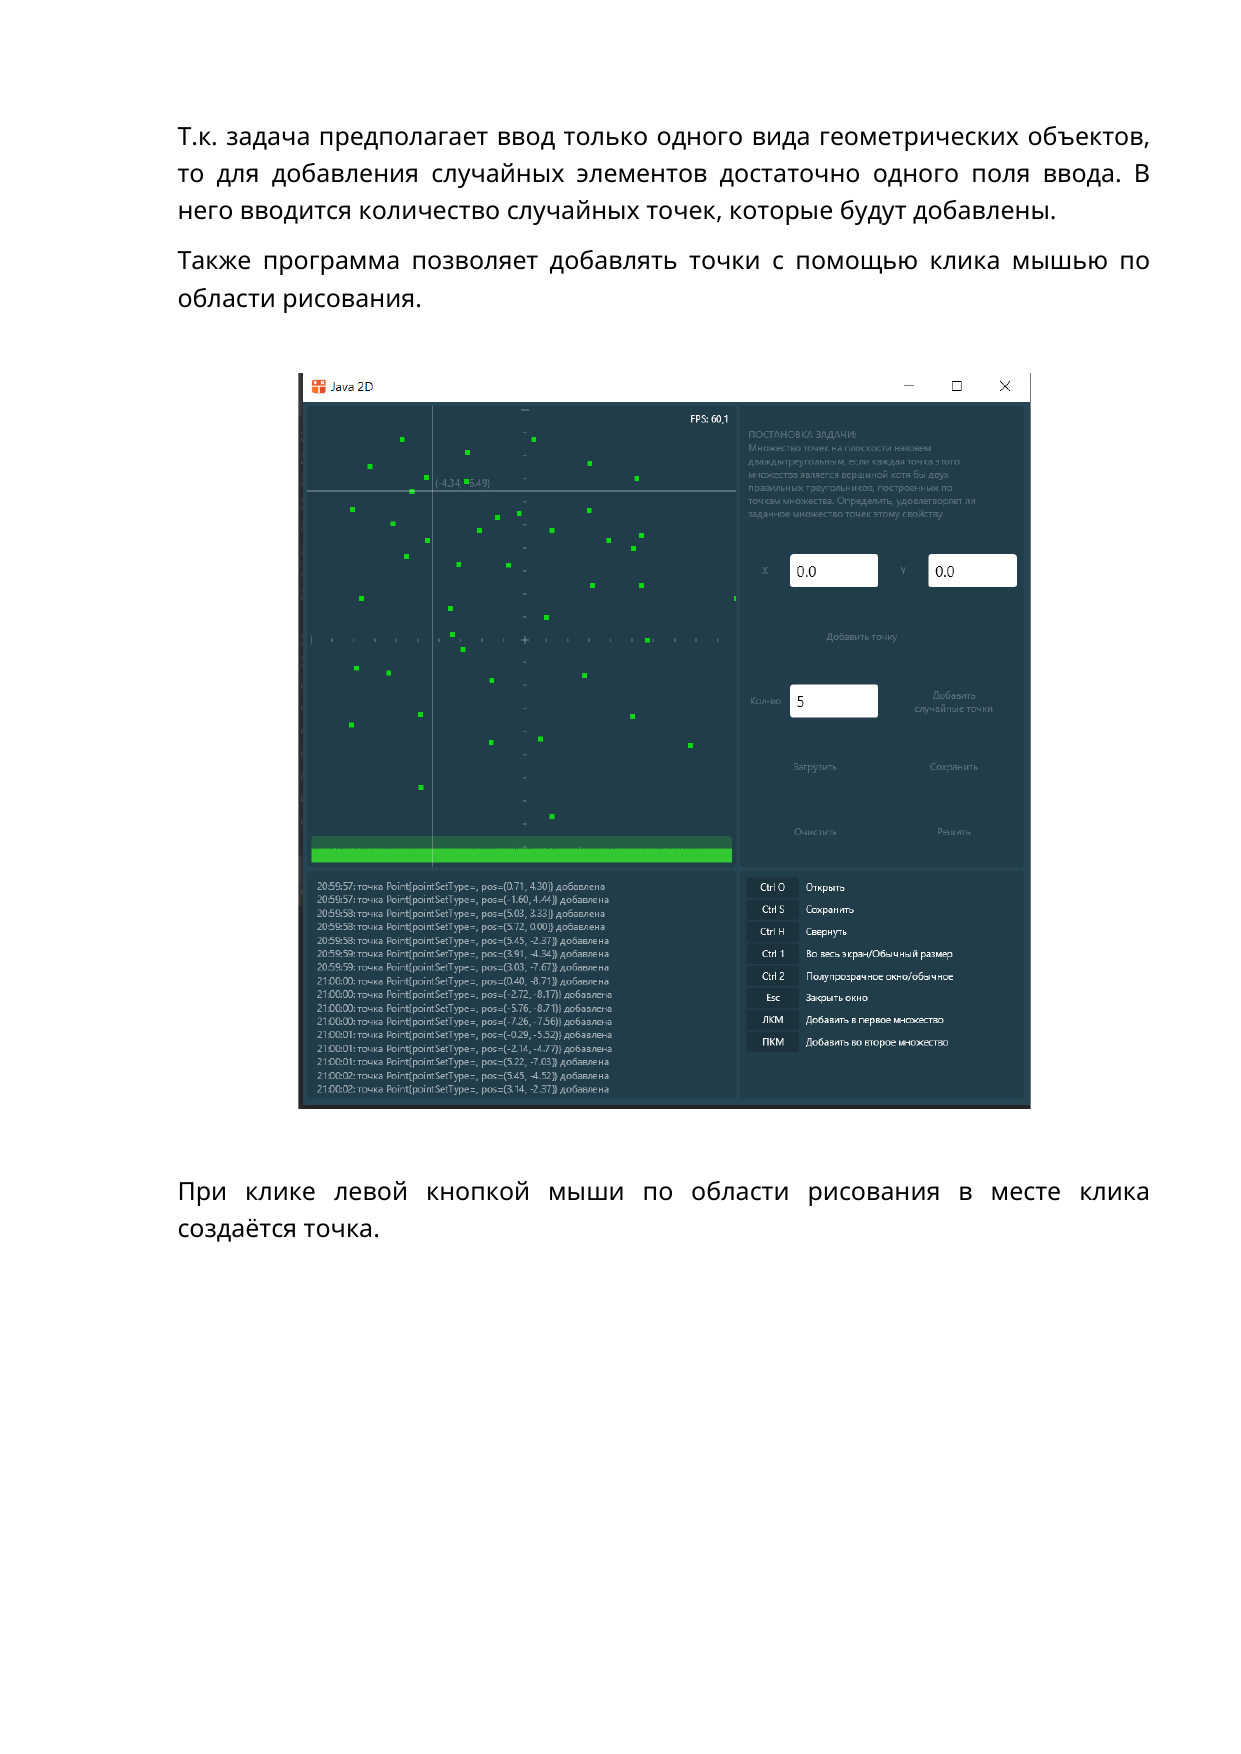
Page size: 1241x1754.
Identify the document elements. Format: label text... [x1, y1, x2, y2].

text Т.к. задача предполагает ввод только одного вида геометрических объектов, то для добавления случайных элементов достаточно одного поля ввода. В него вводится количество случайных точек, которые будут добавлены. [177, 118, 1152, 227]
picture [298, 373, 1031, 1109]
text Также программа позволяет добавлять точки с помощью клика мышью по области рисования. [177, 243, 1152, 314]
text При клике левой кнопкой мыши по области рисования в месте клика создаётся точка. [177, 1174, 1152, 1245]
